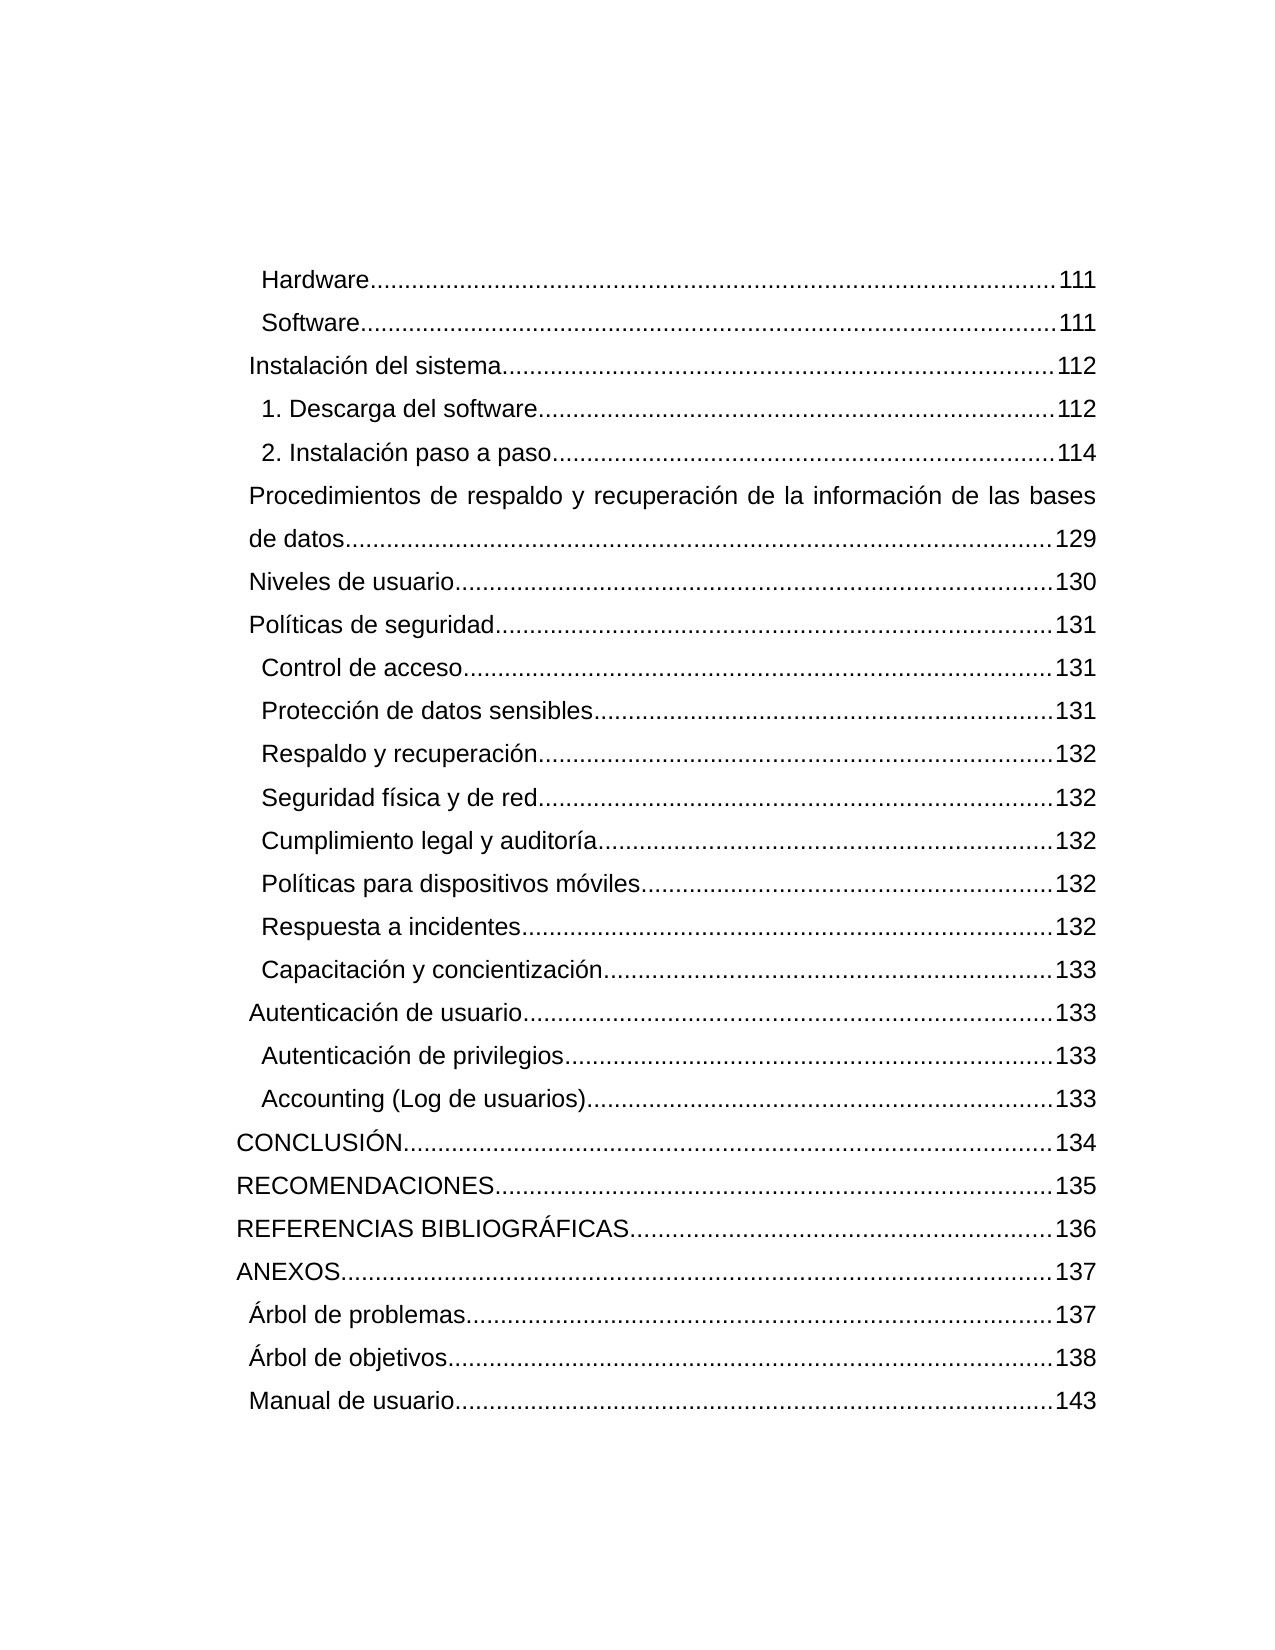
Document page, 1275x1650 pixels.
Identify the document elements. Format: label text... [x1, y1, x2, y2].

text Instalación del sistema 112 [249, 351, 1098, 380]
text Respuesta a incidentes 132 [261, 912, 1098, 941]
text Recomendaciones 135 [236, 1171, 1098, 1199]
text Capacitación y concientización 133 [261, 955, 1098, 984]
text Políticas de seguridad 131 [249, 610, 1098, 639]
text Accounting (Log de usuarios) 133 [261, 1084, 1098, 1113]
text 1. Descarga del software 112 [261, 394, 1098, 423]
text Árbol de objetivos 138 [249, 1343, 1098, 1372]
text Referencias Bibliográficas 136 [236, 1214, 1098, 1242]
text Protección de datos sensibles 131 [261, 696, 1098, 725]
text Niveles de usuario 130 [249, 567, 1098, 596]
text 2. Instalación paso a paso 114 [261, 437, 1098, 466]
text Software 111 [261, 308, 1098, 337]
text Control de acceso 131 [261, 653, 1098, 682]
text Árbol de problemas 137 [249, 1300, 1098, 1329]
text Manual de usuario 143 [249, 1386, 1098, 1415]
text Autenticación de privilegios 133 [261, 1041, 1098, 1070]
text Respaldo y recuperación 132 [261, 739, 1098, 768]
text Autenticación de usuario 133 [249, 998, 1098, 1027]
text Anexos 137 [236, 1257, 1098, 1286]
text Políticas para dispositivos móviles 132 [261, 869, 1098, 897]
text Cumplimiento legal y auditoría 132 [261, 826, 1098, 854]
text Hardware 111 [261, 265, 1098, 294]
text Seguridad física y de red 132 [261, 782, 1098, 811]
text Procedimientos de respaldo y recuperación de la información de las bases de datos 129 [249, 481, 1098, 552]
text Conclusión 134 [236, 1127, 1098, 1156]
